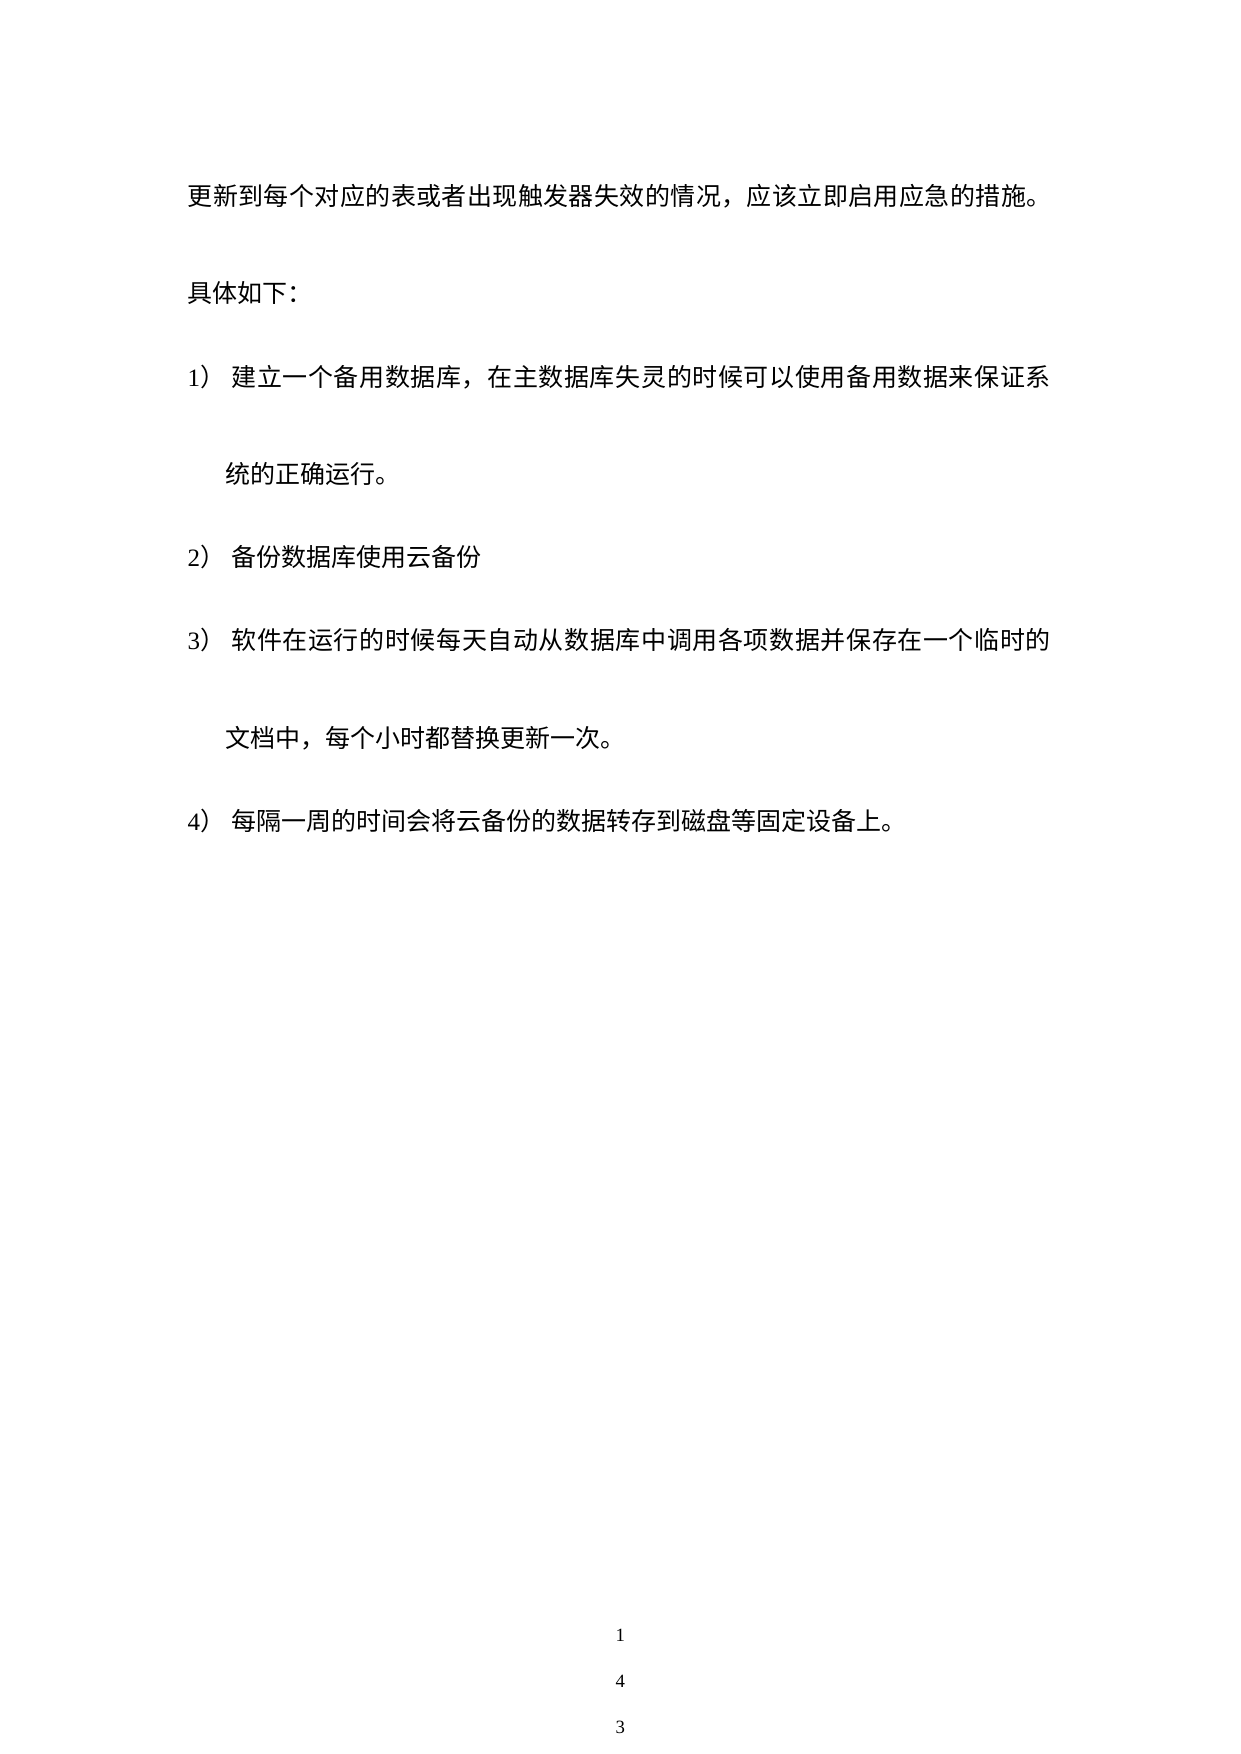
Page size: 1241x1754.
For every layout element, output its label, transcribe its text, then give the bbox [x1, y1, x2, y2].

list 软件在运行的时候每天自动从数据库中调用各项数据并保存在一个临时的文档中，每个小时都替换更新一次。 [187, 606, 1053, 769]
list 备份数据库使用云备份 [187, 523, 1053, 588]
list 建立一个备用数据库，在主数据库失灵的时候可以使用备用数据来保证系统的正确运行。 [187, 343, 1053, 505]
list 每隔一周的时间会将云备份的数据转存到磁盘等固定设备上。 [187, 787, 1053, 852]
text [187, 162, 1053, 324]
